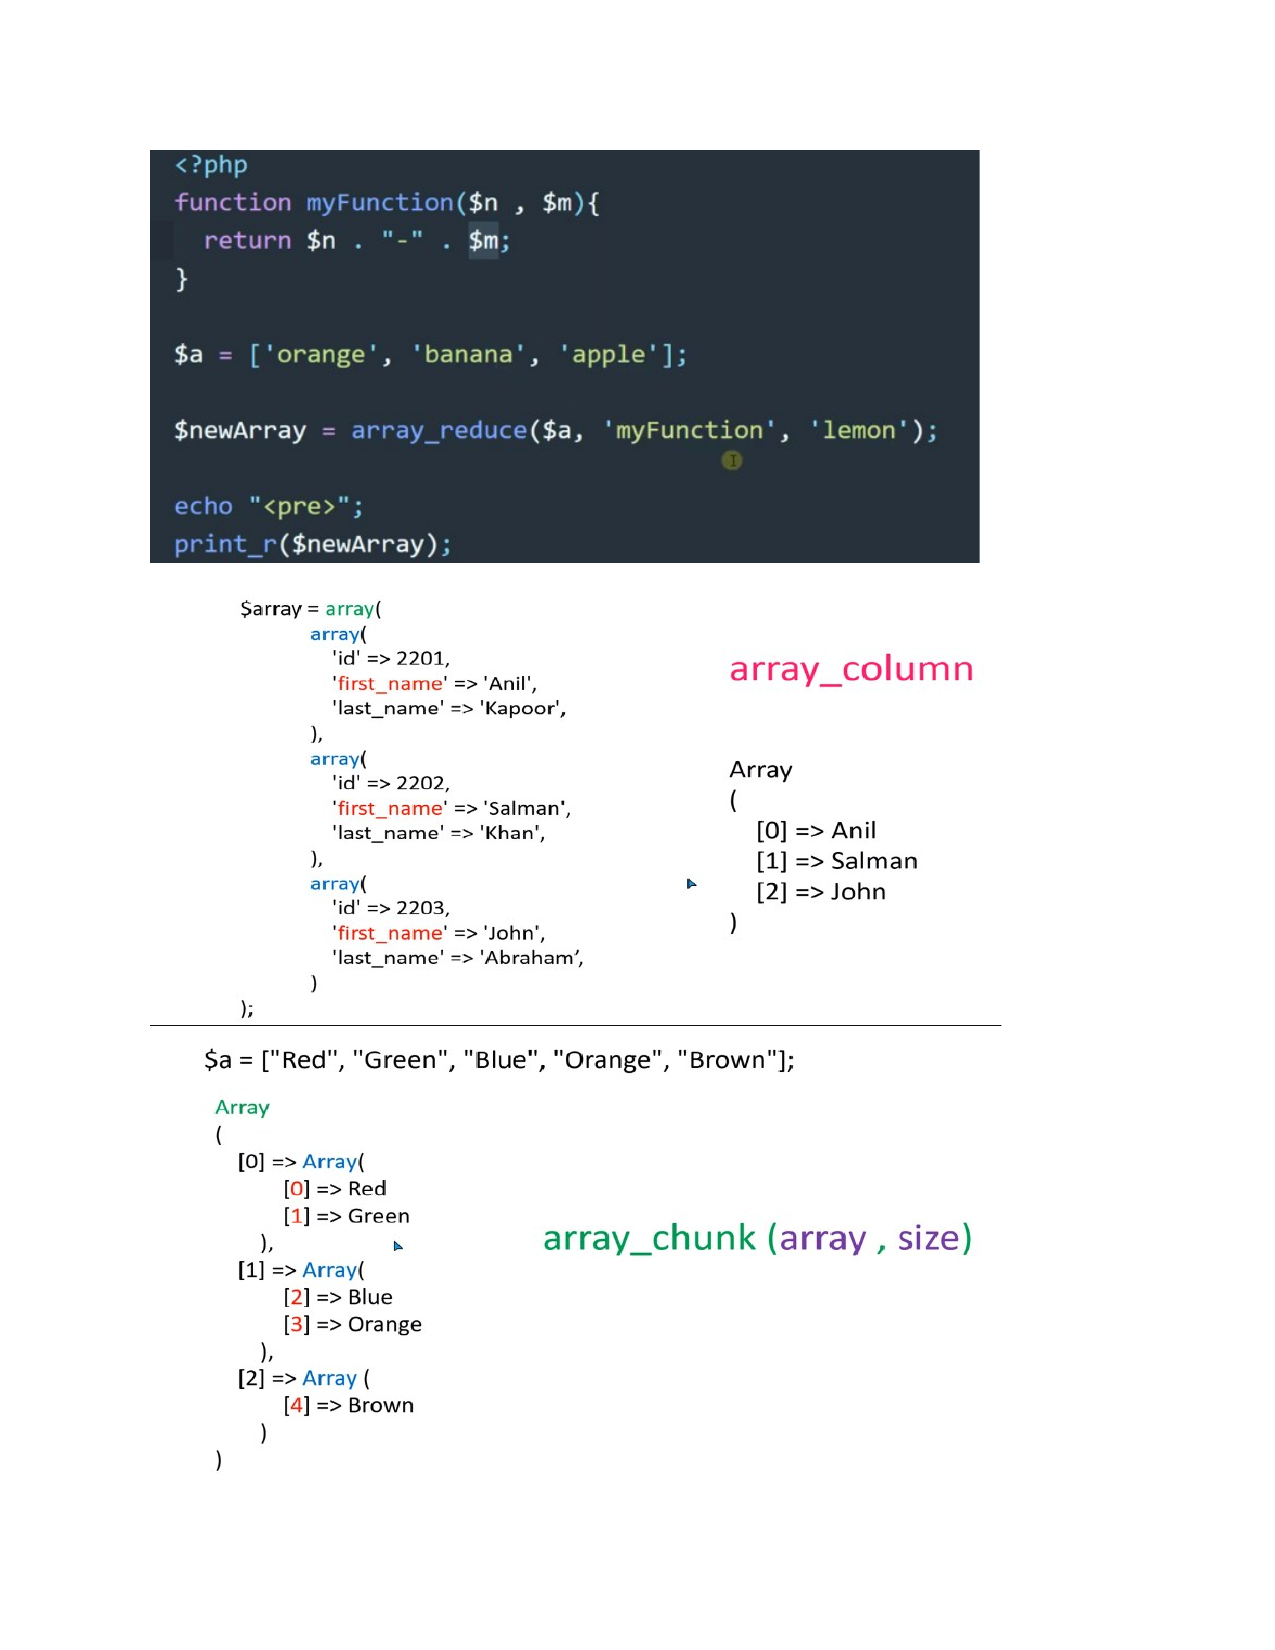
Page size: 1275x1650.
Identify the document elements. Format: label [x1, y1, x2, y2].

picture [150, 587, 1002, 1022]
picture [150, 1025, 1002, 1476]
picture [150, 150, 980, 563]
